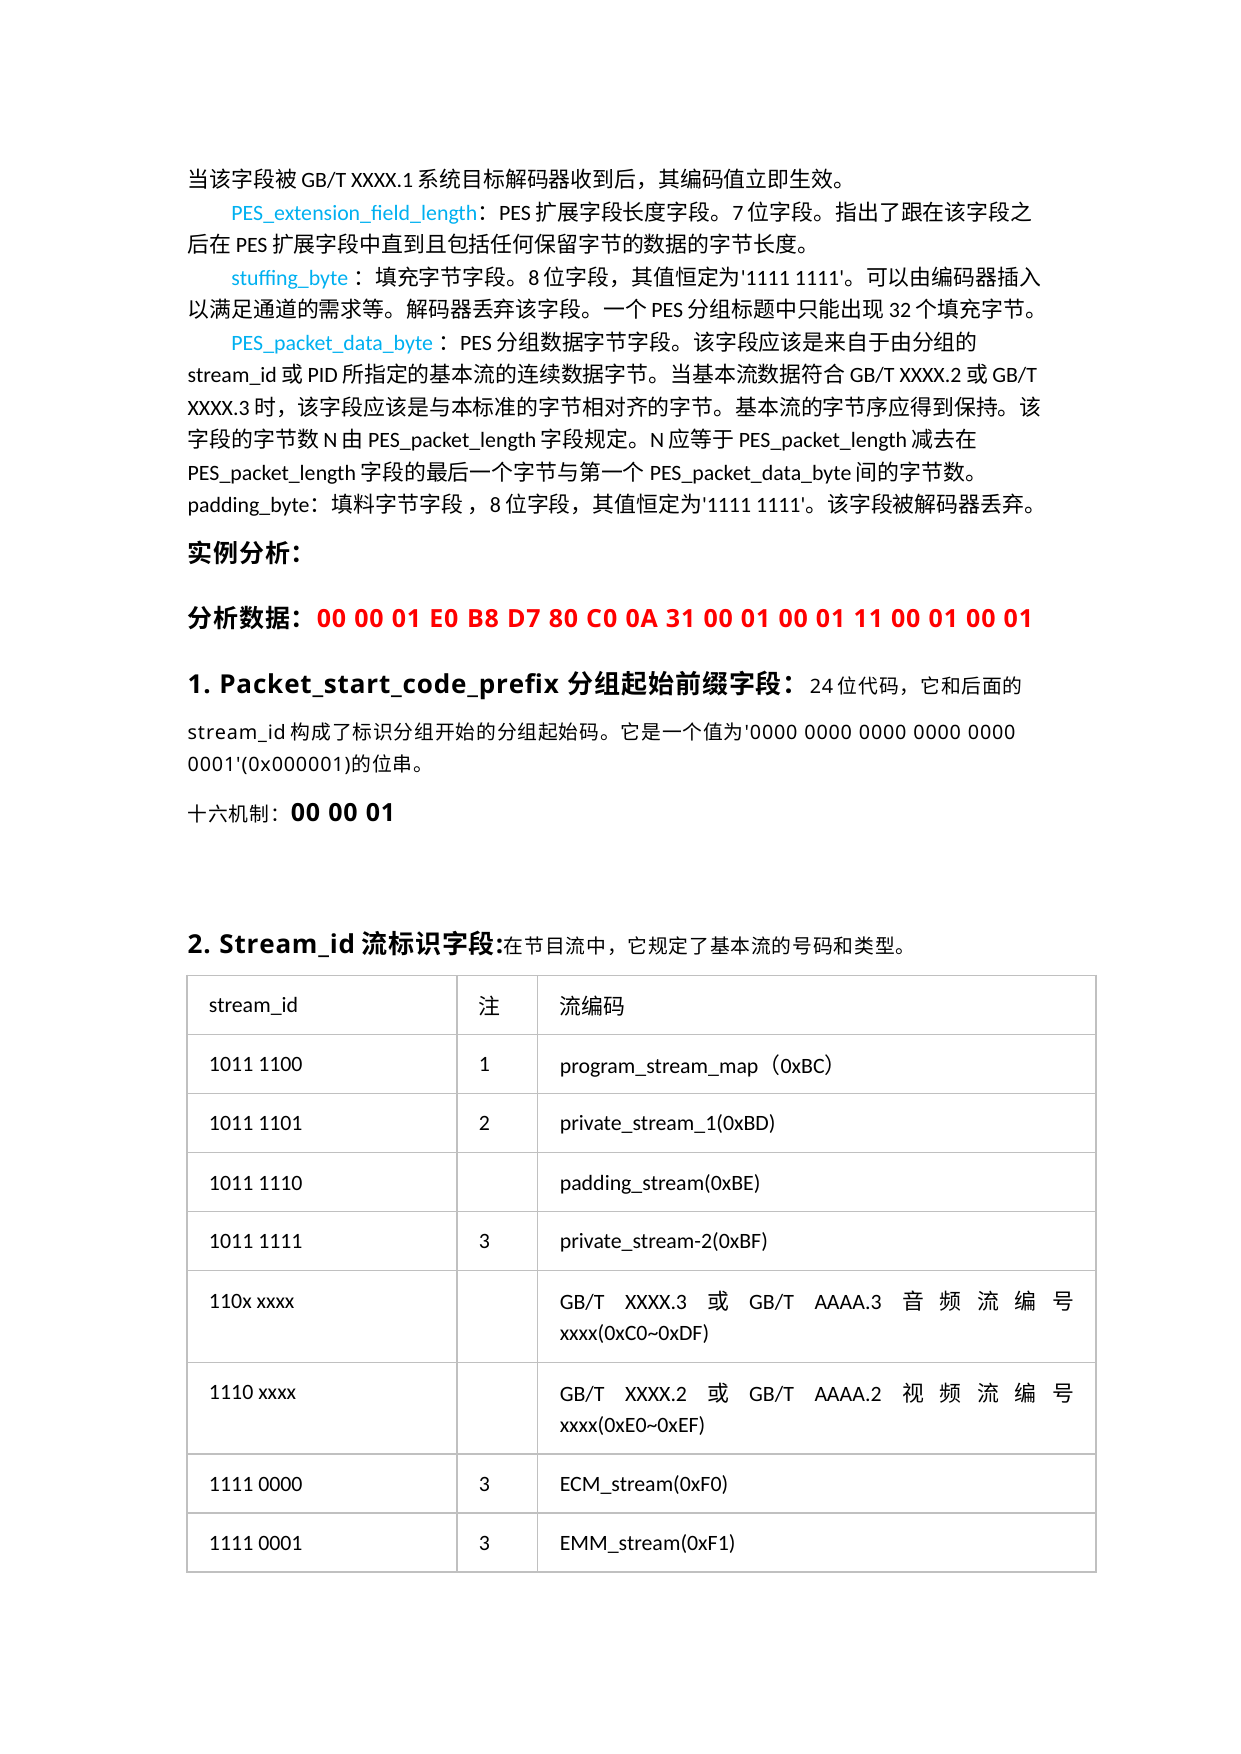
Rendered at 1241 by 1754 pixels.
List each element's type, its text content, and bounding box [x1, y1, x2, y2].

text padding_byte：填料字节字段 ，8位字段，其值恒定为'1111 1111'。该字段被解码器丢弃。 [187, 487, 1053, 519]
text 2. Stream_id流标识字段:在节目流中，它规定了基本流的号码和类型。 [187, 909, 1053, 974]
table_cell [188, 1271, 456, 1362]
text 十六机制：00 00 01 [187, 779, 1053, 844]
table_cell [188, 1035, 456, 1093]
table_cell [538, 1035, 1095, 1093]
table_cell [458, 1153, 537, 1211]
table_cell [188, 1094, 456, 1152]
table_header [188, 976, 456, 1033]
text PES_packet_data_byte ：PES分组数据字节字段。该字段应该是来自于由分组的stream_id或PID所指定的基本流的连续数据字节。当基本流数据符合GB/T XXXX.2或GB/T XXXX.3时，该字段应该是与本标准的字节相对齐的字节。基本流的字节序应得到保持。该字段的字节数N由PES_packet_length字段规定。N应等于PES_packet_length减去在PES_packet_length字段的最后一个字节与第一个 PES_packet_data_byte间的字节数。 [187, 324, 1053, 487]
text 当该字段被GB/T XXXX.1系统目标解码器收到后，其编码值立即生效。 [187, 162, 1053, 194]
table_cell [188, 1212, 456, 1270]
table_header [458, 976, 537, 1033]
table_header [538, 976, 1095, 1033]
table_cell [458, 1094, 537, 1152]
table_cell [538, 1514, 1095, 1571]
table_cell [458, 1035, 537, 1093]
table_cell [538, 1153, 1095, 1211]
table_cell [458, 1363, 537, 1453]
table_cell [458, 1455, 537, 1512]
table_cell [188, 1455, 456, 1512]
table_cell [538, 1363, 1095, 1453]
text 实例分析： [187, 519, 1053, 584]
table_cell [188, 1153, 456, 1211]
text 1. Packet_start_code_prefix 分组起始前缀字段：24位代码，它和后面的stream_id构成了标识分组开始的分组起始码。它是一个值为'0000 0000 0000 0000 0000 0001'(0x000001)的位串。 [187, 649, 1053, 779]
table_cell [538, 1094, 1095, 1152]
text PES_extension_field_length：PES扩展字段长度字段。7位字段。指出了跟在该字段之后在PES扩展字段中直到且包括任何保留字节的数据的字节长度。 [187, 194, 1053, 259]
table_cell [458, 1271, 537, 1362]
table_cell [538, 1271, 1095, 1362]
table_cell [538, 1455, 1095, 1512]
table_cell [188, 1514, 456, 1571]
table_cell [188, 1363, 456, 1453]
text 分析数据：00 00 01 E0 B8 D7 80 C0 0A 31 00 01 00 01 11 00 01 00 01 [187, 584, 1053, 649]
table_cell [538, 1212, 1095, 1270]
text stuffing_byte ：填充字节字段。8位字段，其值恒定为'1111 1111'。可以由编码器插入以满足通道的需求等。解码器丢弃该字段。一个PES分组标题中只能出现32个填充字节。 [187, 259, 1053, 324]
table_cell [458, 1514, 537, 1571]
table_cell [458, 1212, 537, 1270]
